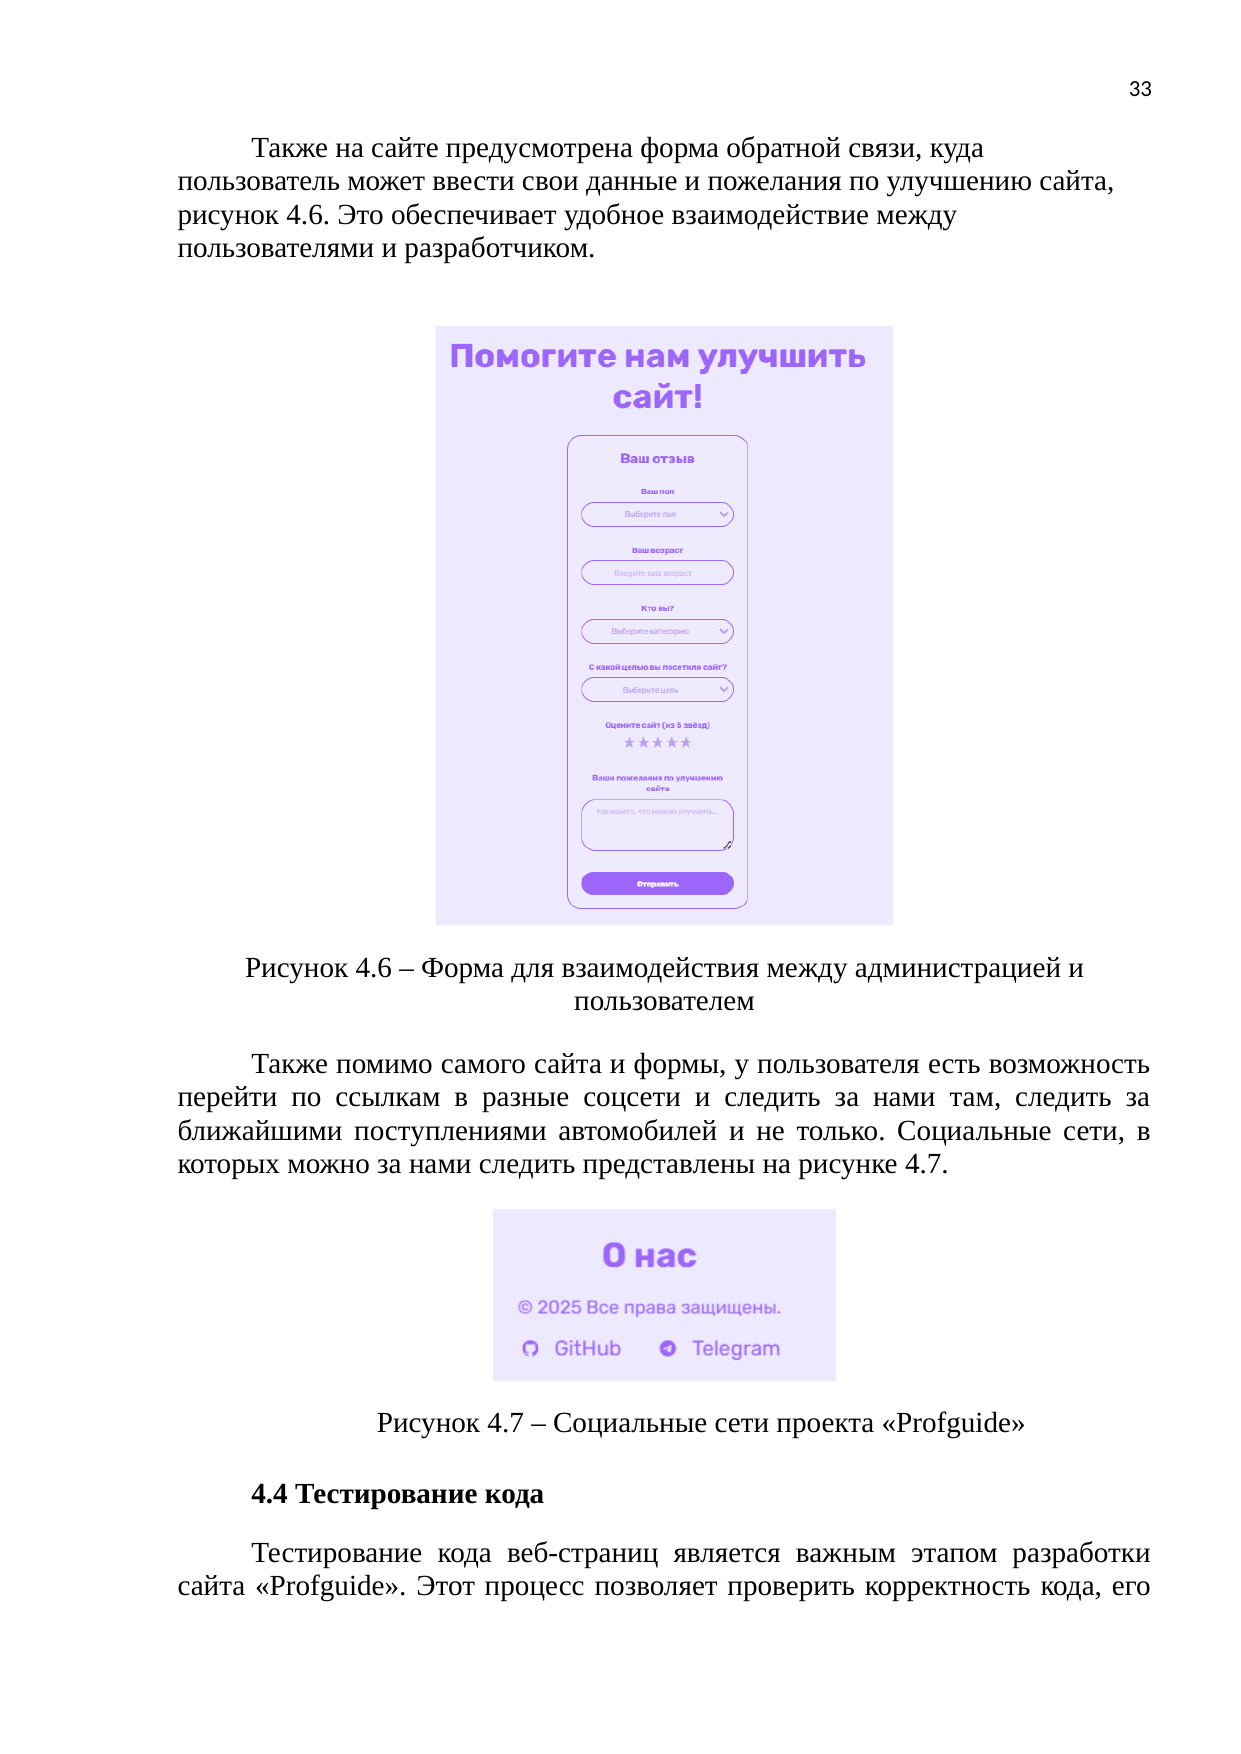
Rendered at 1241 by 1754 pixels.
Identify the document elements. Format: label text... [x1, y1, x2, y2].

text Рисунок 4.6 – Форма для взаимодействия между администрацией и пользователем [177, 950, 1152, 1017]
text 4.4 Тестирование кода [177, 1476, 1152, 1510]
text Также на сайте предусмотрена форма обратной связи, куда пользователь может ввести свои данные и пожелания по улучшению сайта, рисунок 4.6. Это обеспечивает удобное взаимодействие между пользователями и разработчиком. [177, 130, 1152, 264]
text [177, 1535, 1152, 1602]
text Рисунок 4.7 – Социальные сети проекта «Profguide» [177, 1405, 1152, 1439]
picture [493, 1209, 836, 1381]
text Также помимо самого сайта и формы, у пользователя есть возможность перейти по ссылкам в разные соцсети и следить за нами там, следить за ближайшими поступлениями автомобилей и не только. Социальные сети, в которых можно за нами следить представлены на рисунке 4.7. [177, 1046, 1152, 1180]
picture [435, 326, 894, 925]
